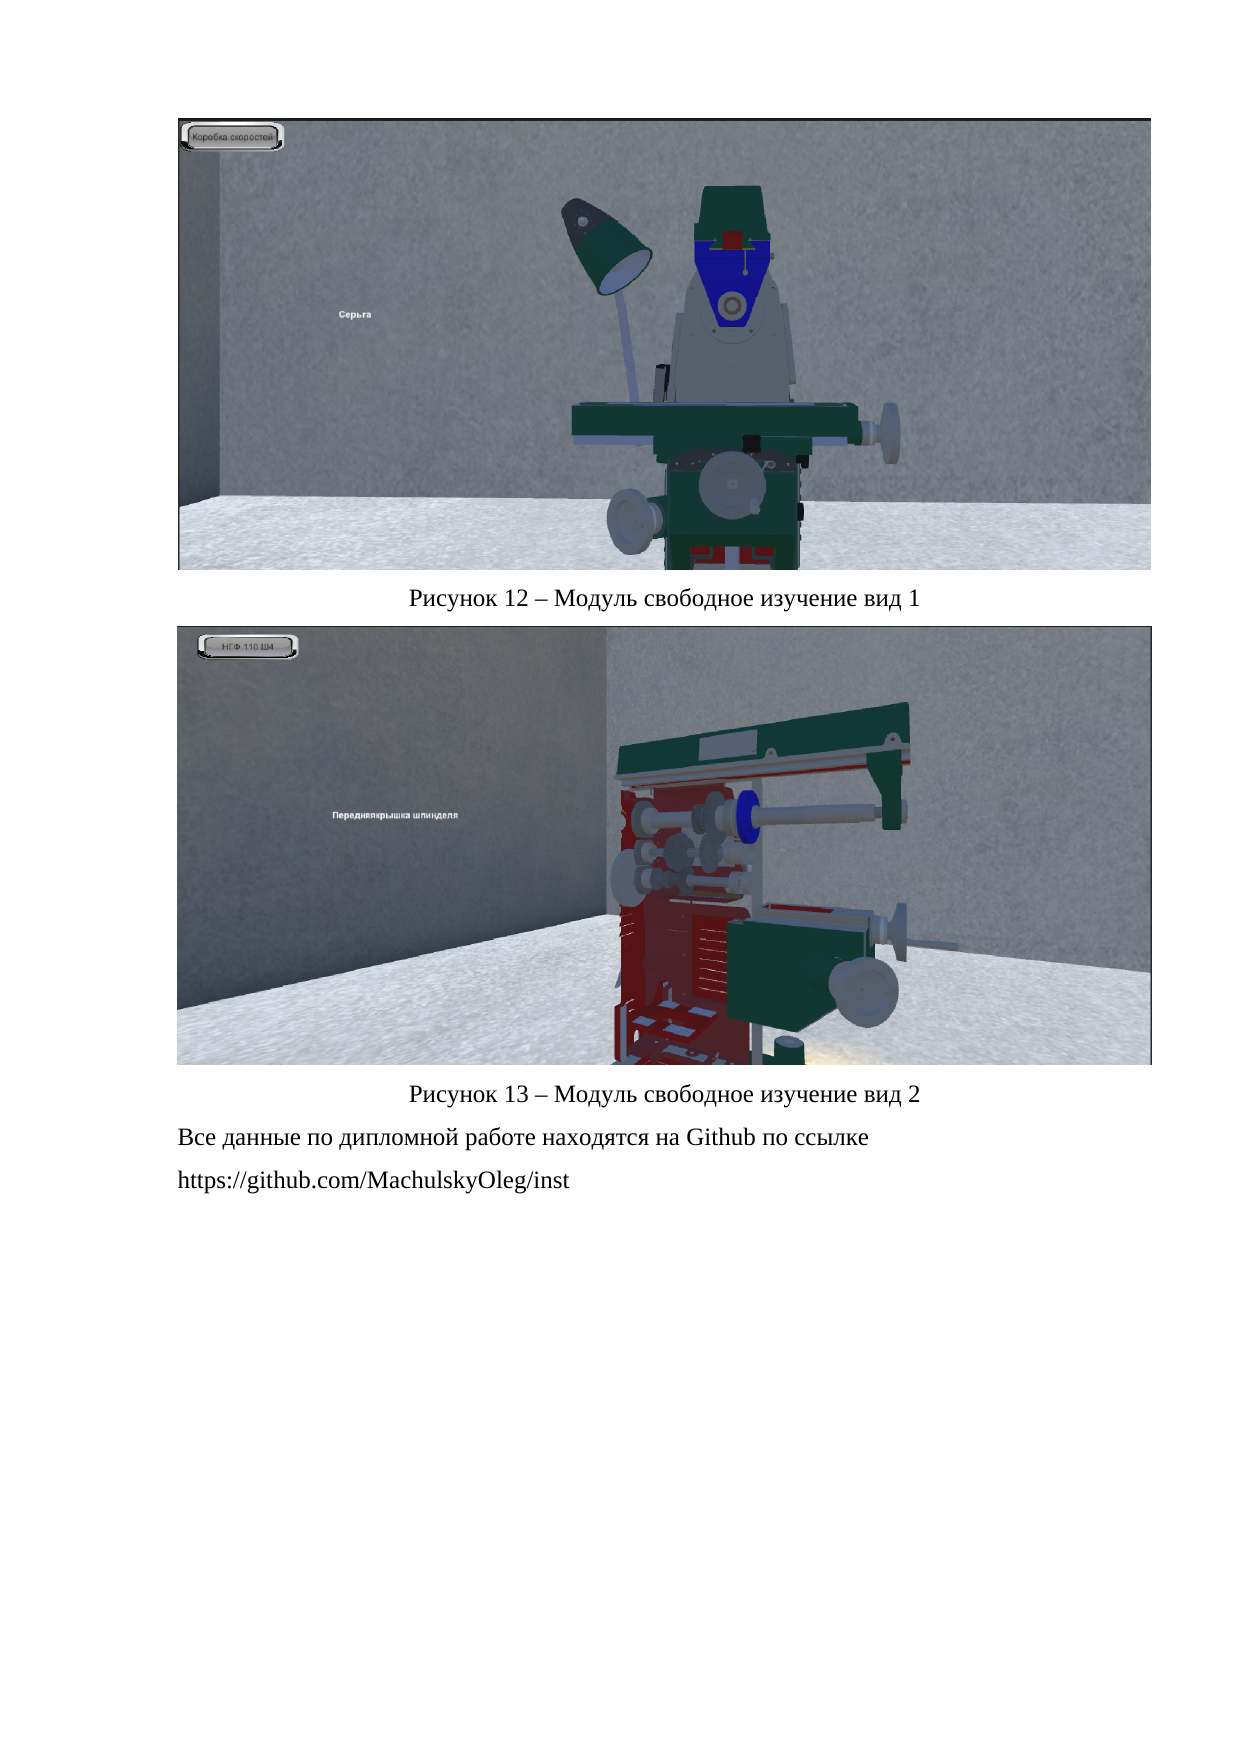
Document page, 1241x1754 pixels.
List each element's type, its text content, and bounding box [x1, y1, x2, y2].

picture [178, 118, 1151, 570]
list Рисунок 12 – Модуль свободное изучение вид 1 [177, 583, 1152, 612]
picture [177, 626, 1152, 1065]
list Все данные по дипломной работе находятся на Github по ссылке https://github.com/MachulskyOleg/inst [177, 1122, 1152, 1194]
list Рисунок 13 – Модуль свободное изучение вид 2 [177, 1079, 1152, 1107]
